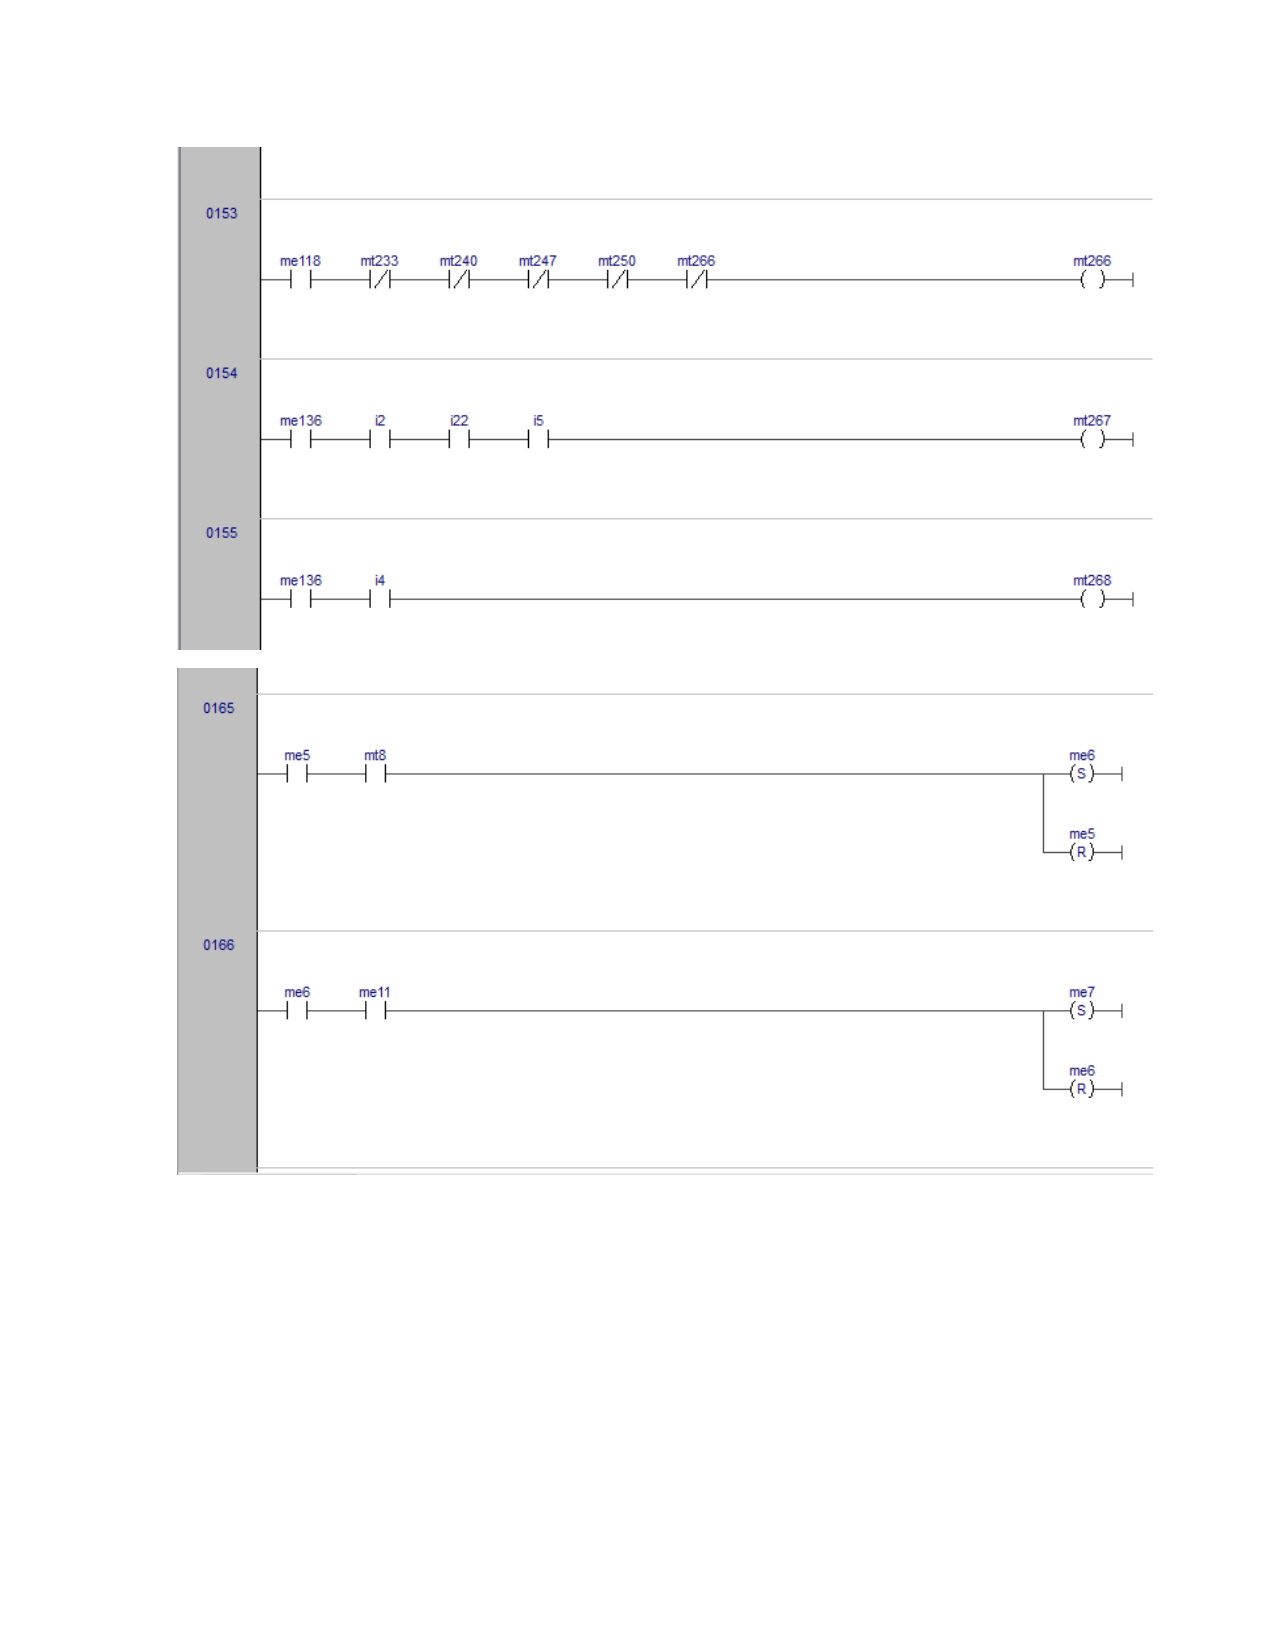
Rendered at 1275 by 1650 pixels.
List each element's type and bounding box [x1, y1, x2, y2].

picture [177, 147, 1153, 650]
picture [177, 668, 1154, 1175]
